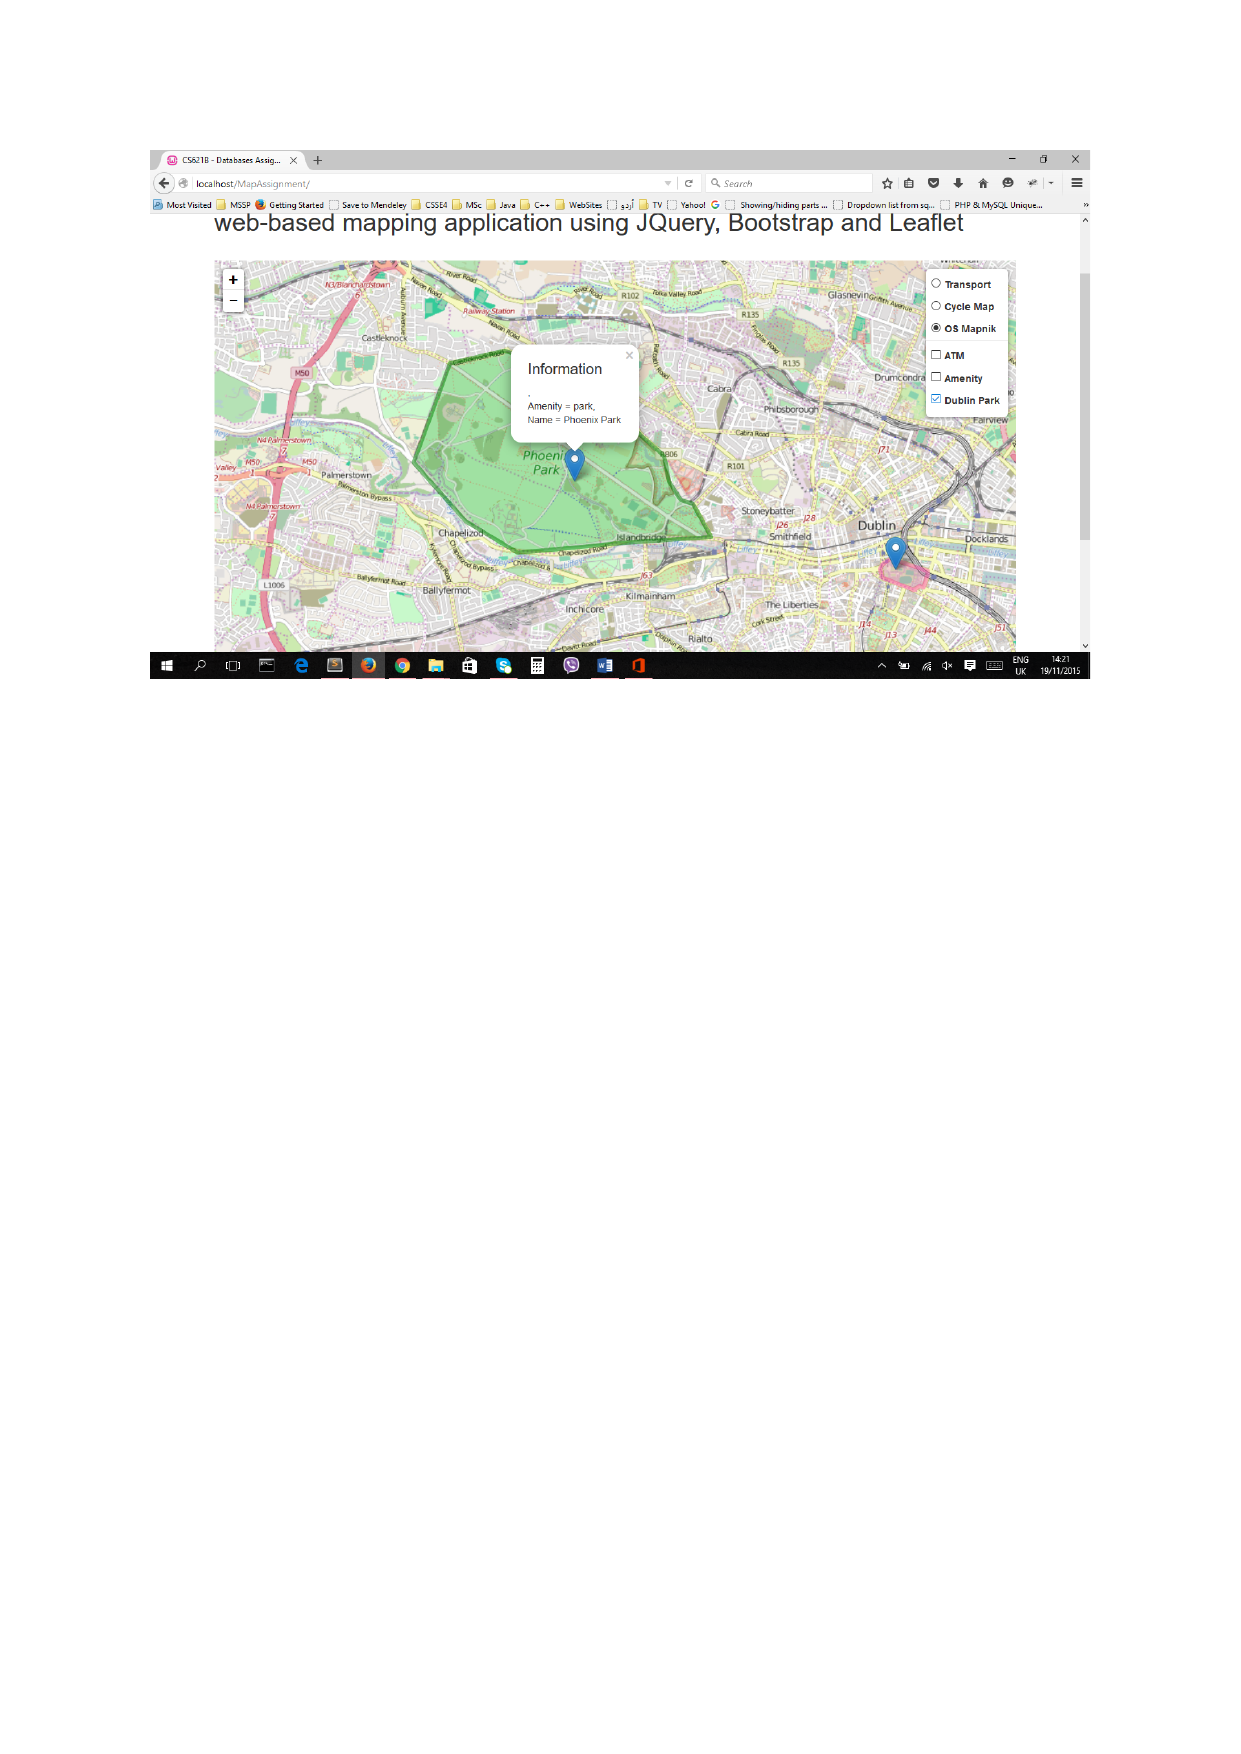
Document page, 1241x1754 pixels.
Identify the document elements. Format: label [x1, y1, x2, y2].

picture [150, 150, 1091, 679]
